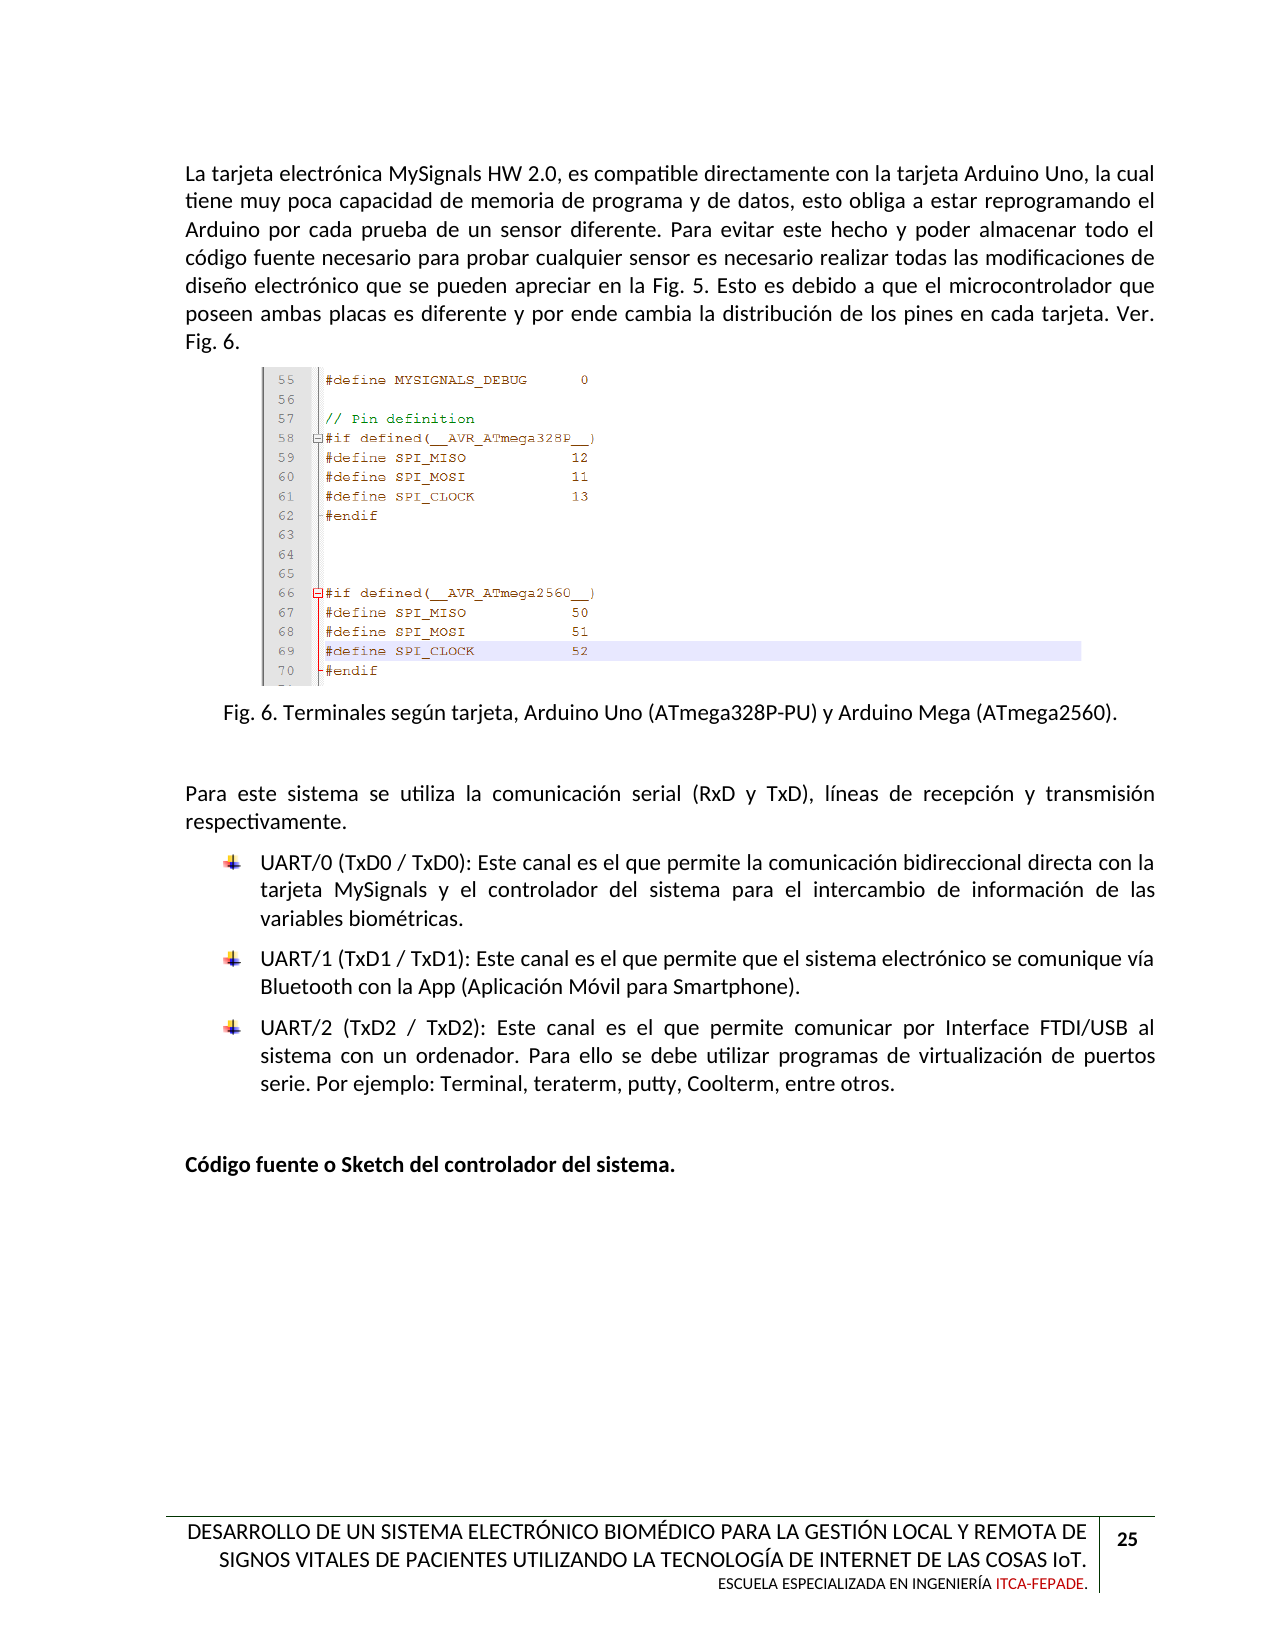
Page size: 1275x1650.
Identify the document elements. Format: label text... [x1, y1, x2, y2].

list UART/2 (TxD2 / TxD2): Este canal es el que permite comunicar por Interface FTDI/USB al sistema con un ordenador. Para ello se debe utilizar programas de virtualización de puertos serie. Por ejemplo: Terminal, teraterm, putty, Coolterm, entre otros. [223, 1013, 1157, 1097]
text Para este sistema se utiliza la comunicación serial (RxD y TxD), líneas de recepción y transmisión respectivamente. [185, 779, 1157, 835]
list UART/1 (TxD1 / TxD1): Este canal es el que permite que el sistema electrónico se comunique vía Bluetooth con la App (Aplicación Móvil para Smartphone). [223, 944, 1157, 1000]
text Fig. 6. Terminales según tarjeta, Arduino Uno (ATmega328P-PU) y Arduino Mega (ATmega2560). [185, 698, 1157, 726]
text Código fuente o Sketch del controlador del sistema. [185, 1150, 1157, 1178]
picture [223, 949, 241, 967]
list UART/0 (TxD0 / TxD0): Este canal es el que permite la comunicación bidireccional directa con la tarjeta MySignals y el controlador del sistema para el intercambio de información de las variables biométricas. [223, 848, 1157, 932]
picture [223, 1018, 241, 1035]
text La tarjeta electrónica MySignals HW 2.0, es compatible directamente con la tarjeta Arduino Uno, la cual tiene muy poca capacidad de memoria de programa y de datos, esto obliga a estar reprogramando el Arduino por cada prueba de un sensor diferente. Para evitar este hecho y poder almacenar todo el código fuente necesario para probar cualquier sensor es necesario realizar todas las modificaciones de diseño electrónico que se pueden apreciar en la Fig. 5. Esto es debido a que el microcontrolador que poseen ambas placas es diferente y por ende cambia la distribución de los pines en cada tarjeta. Ver. Fig. 6. [185, 159, 1157, 355]
picture [223, 853, 241, 870]
picture [260, 367, 1082, 686]
